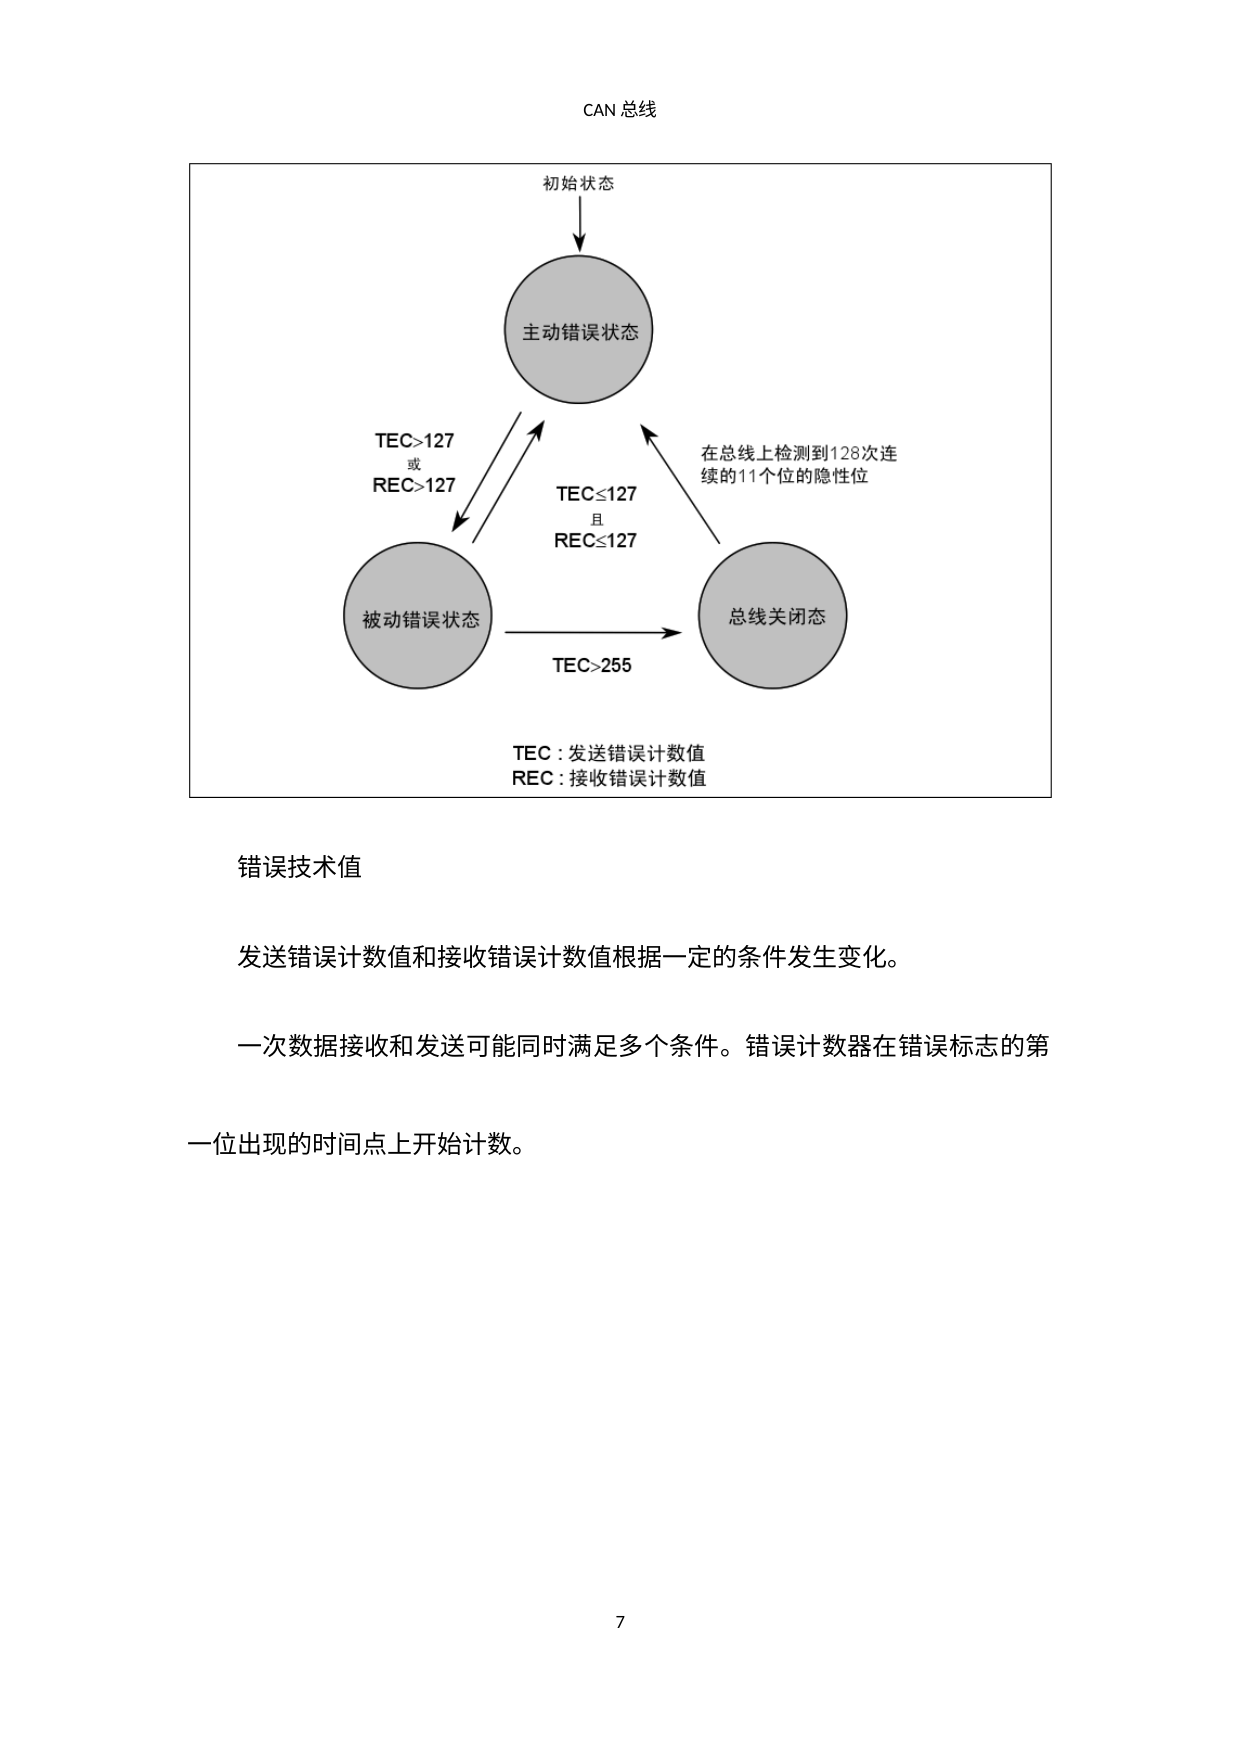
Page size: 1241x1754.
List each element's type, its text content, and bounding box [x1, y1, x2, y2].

text 一次数据接收和发送可能同时满足多个条件。错误计数器在错误标志的第一位出现的时间点上开始计数。 [187, 1012, 1053, 1175]
text 错误技术值 [187, 833, 1053, 898]
text 发送错误计数值和接收错误计数值根据一定的条件发生变化。 [187, 923, 1053, 988]
picture [187, 162, 1053, 798]
